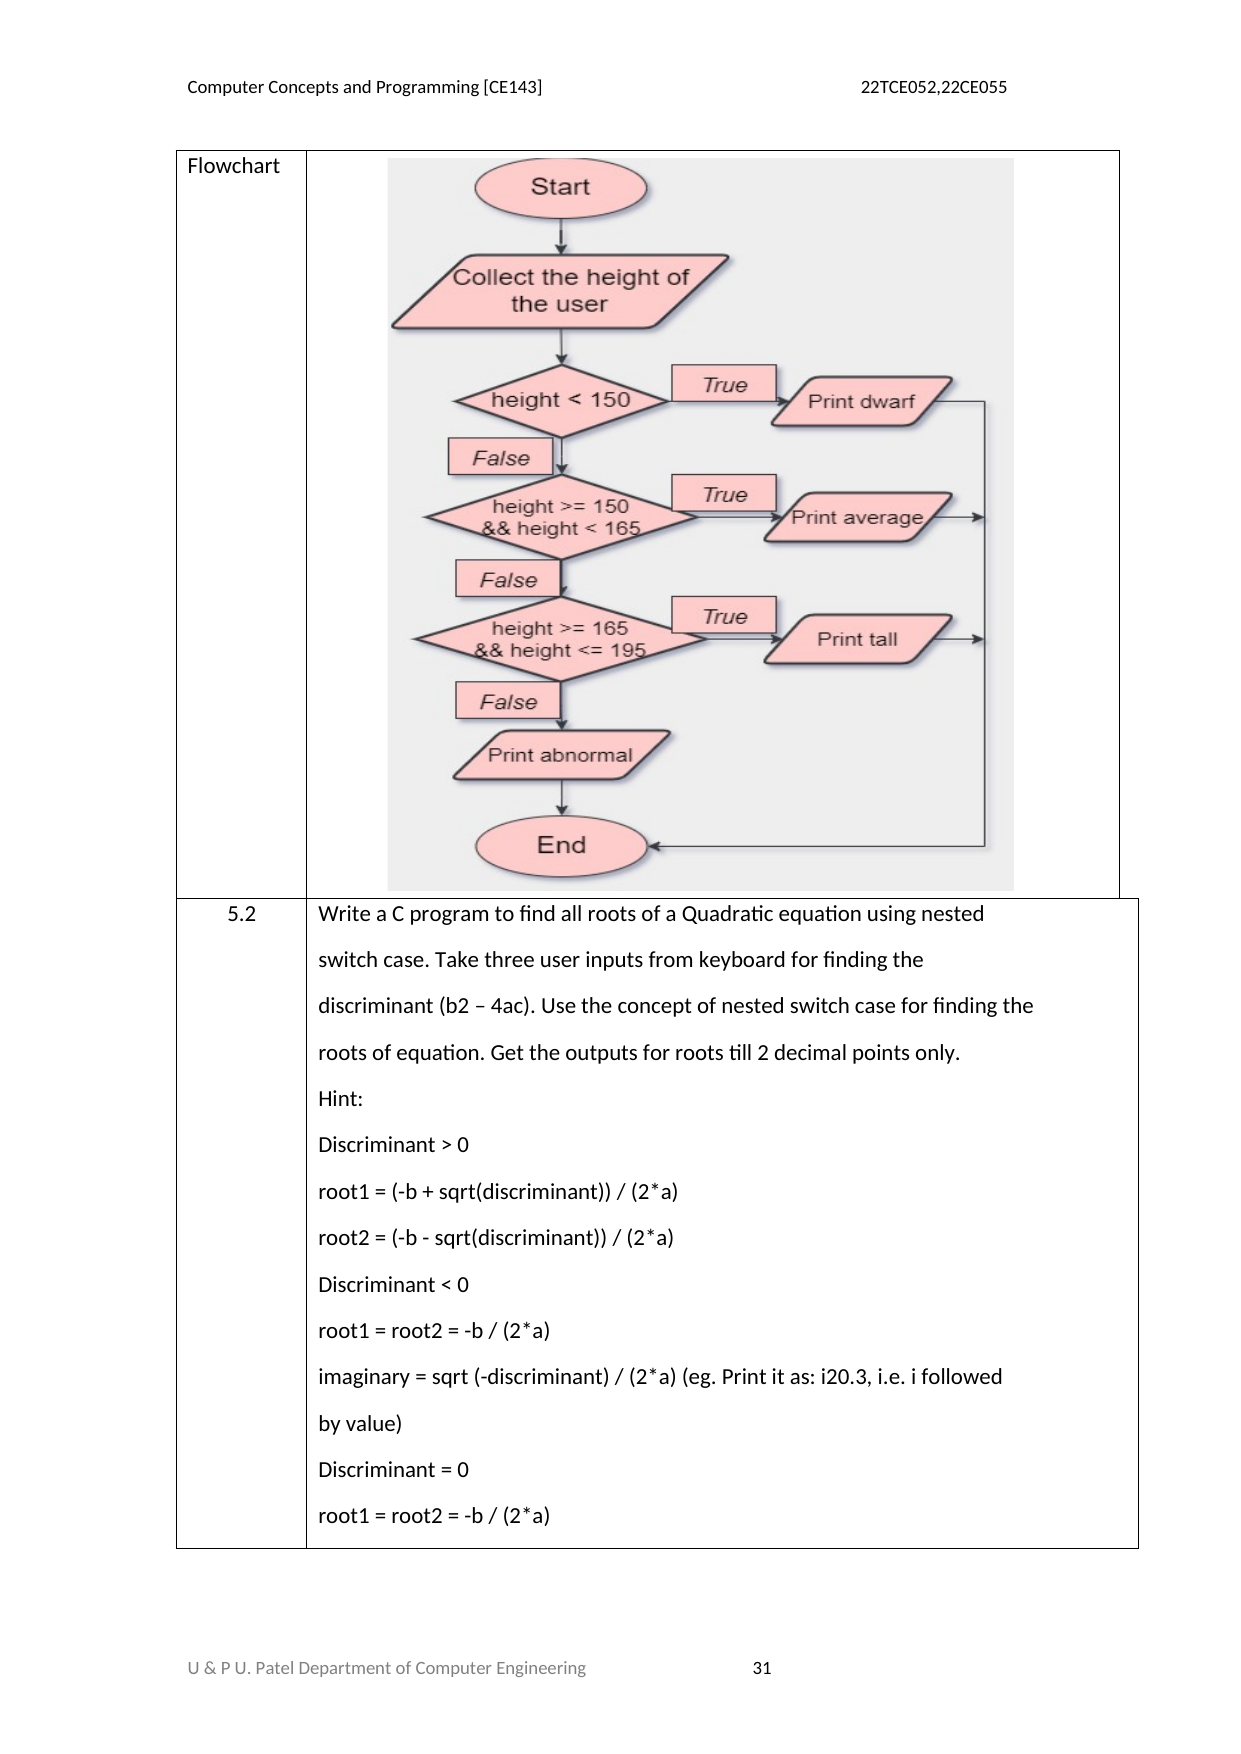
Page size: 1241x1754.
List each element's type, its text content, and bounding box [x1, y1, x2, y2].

picture [387, 158, 1014, 891]
table_cell Flowchart [177, 151, 306, 898]
table_cell Write a C program to find all roots of a Quadratic equation using nested switch case. Take three user inputs from keyboard for finding the discriminant (b2 – 4ac). Use the concept of nested switch case for finding the roots of equation. Get the outputs for roots till 2 decimal points only. Hint: Discriminant > 0 root1 = (-b + sqrt(discriminant)) / (2*a) root2 = (-b - sqrt(discriminant)) / (2*a) Discriminant < 0 root1 = root2 = -b / (2*a) imaginary = sqrt (-discriminant) / (2*a) (eg. Print it as: i20.3, i.e. i followed by value) Discriminant = 0 root1 = root2 = -b / (2*a) [307, 899, 1138, 1547]
table_cell 5.2 [177, 899, 306, 1547]
table_cell [307, 151, 1119, 898]
